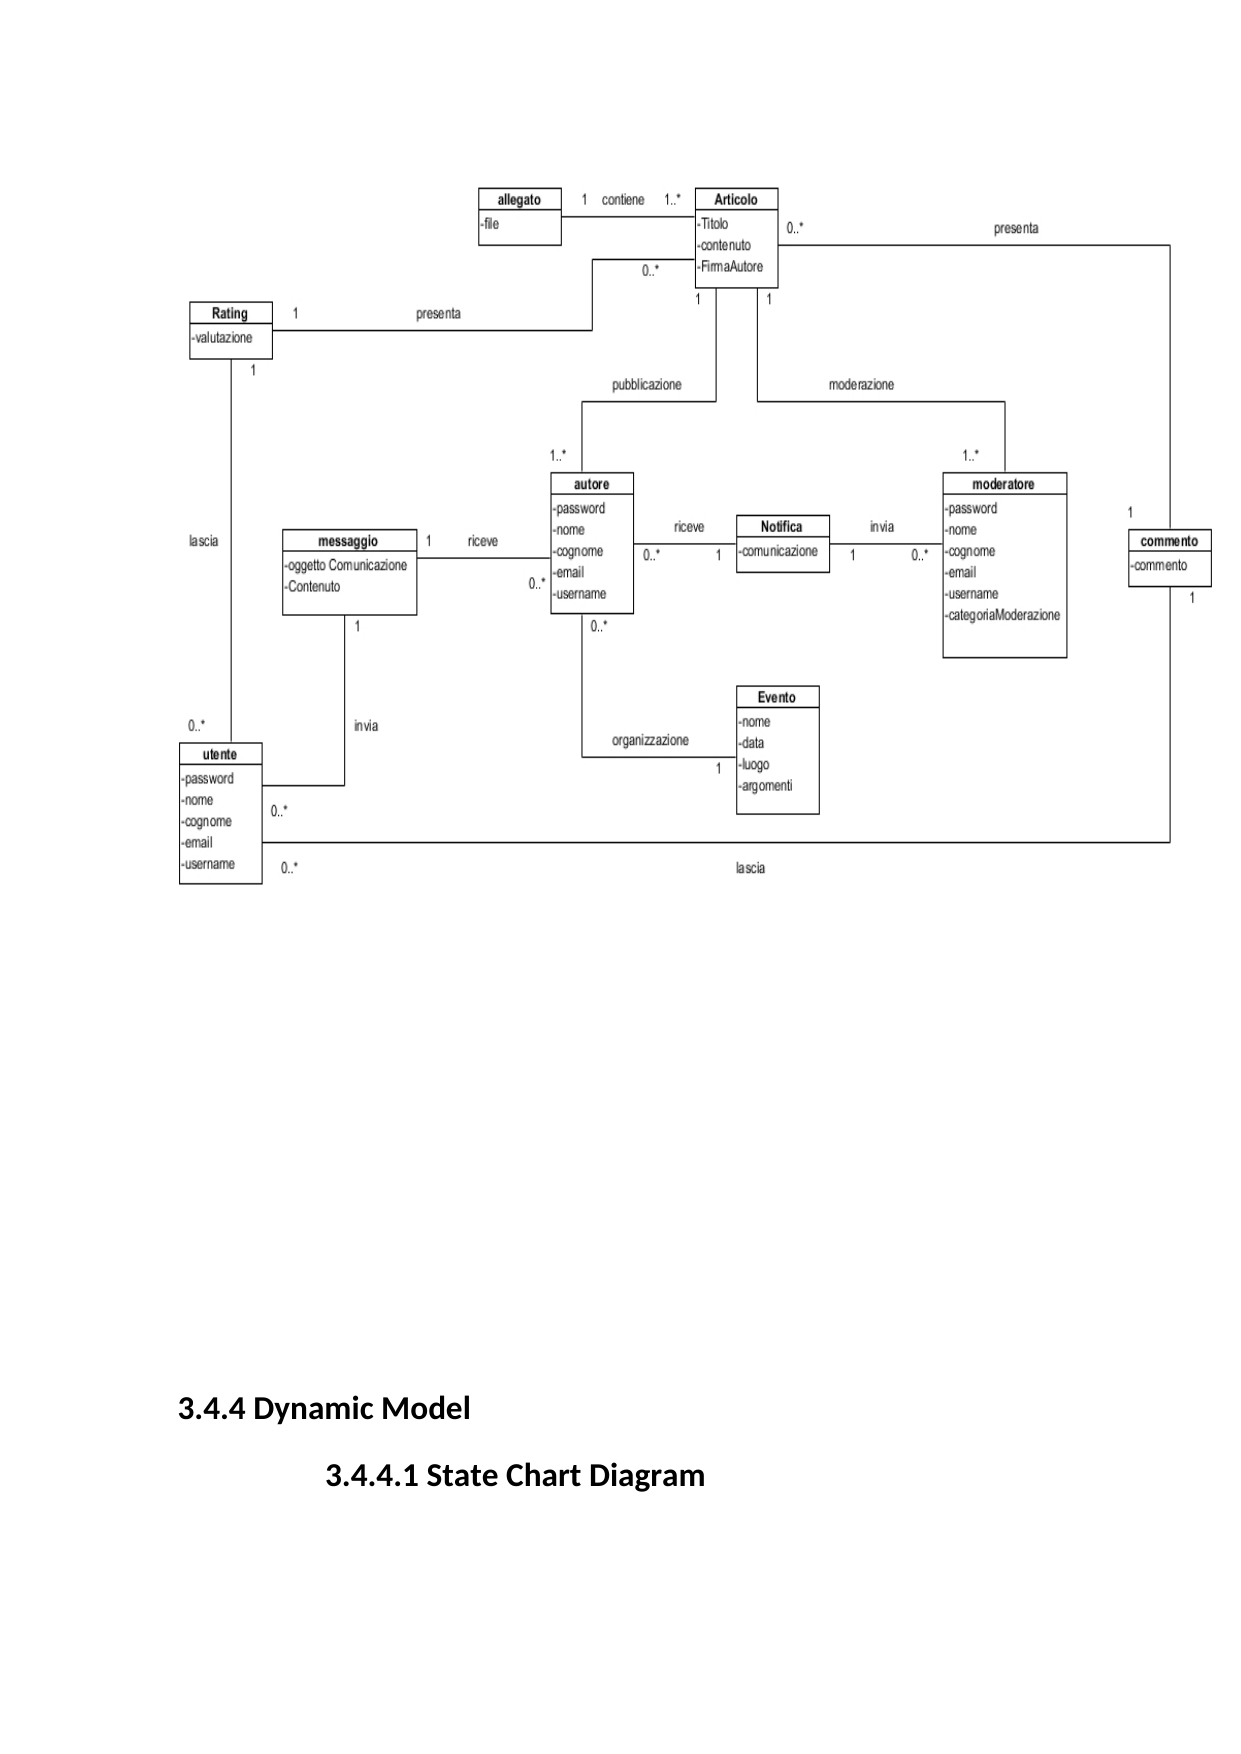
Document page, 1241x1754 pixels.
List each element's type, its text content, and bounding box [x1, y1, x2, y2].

text 3.4.4.1 State Chart Diagram [177, 1454, 1078, 1495]
text 3.4.4 Dynamic Model [177, 1387, 1078, 1427]
picture [177, 185, 1215, 889]
